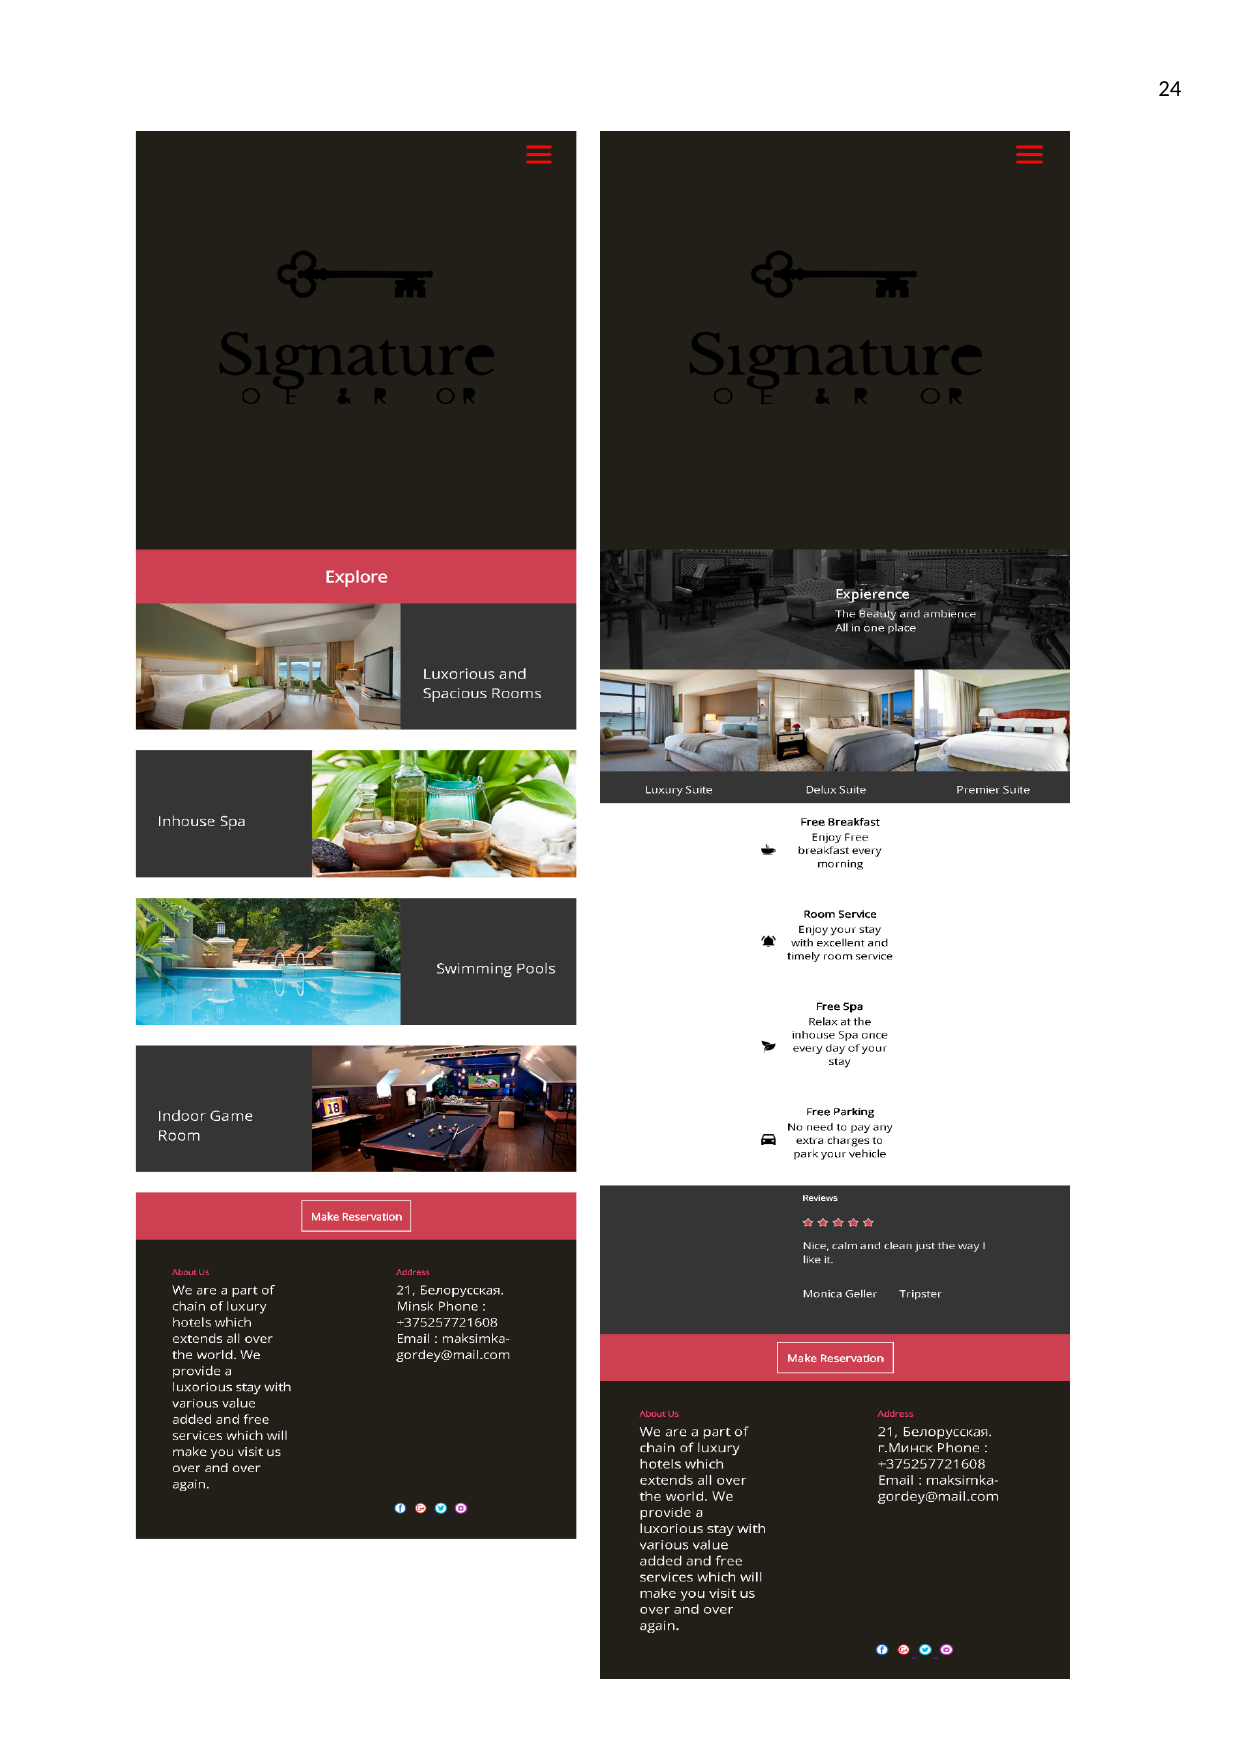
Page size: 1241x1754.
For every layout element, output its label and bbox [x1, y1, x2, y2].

picture [135, 131, 577, 1666]
picture [600, 131, 1070, 1679]
